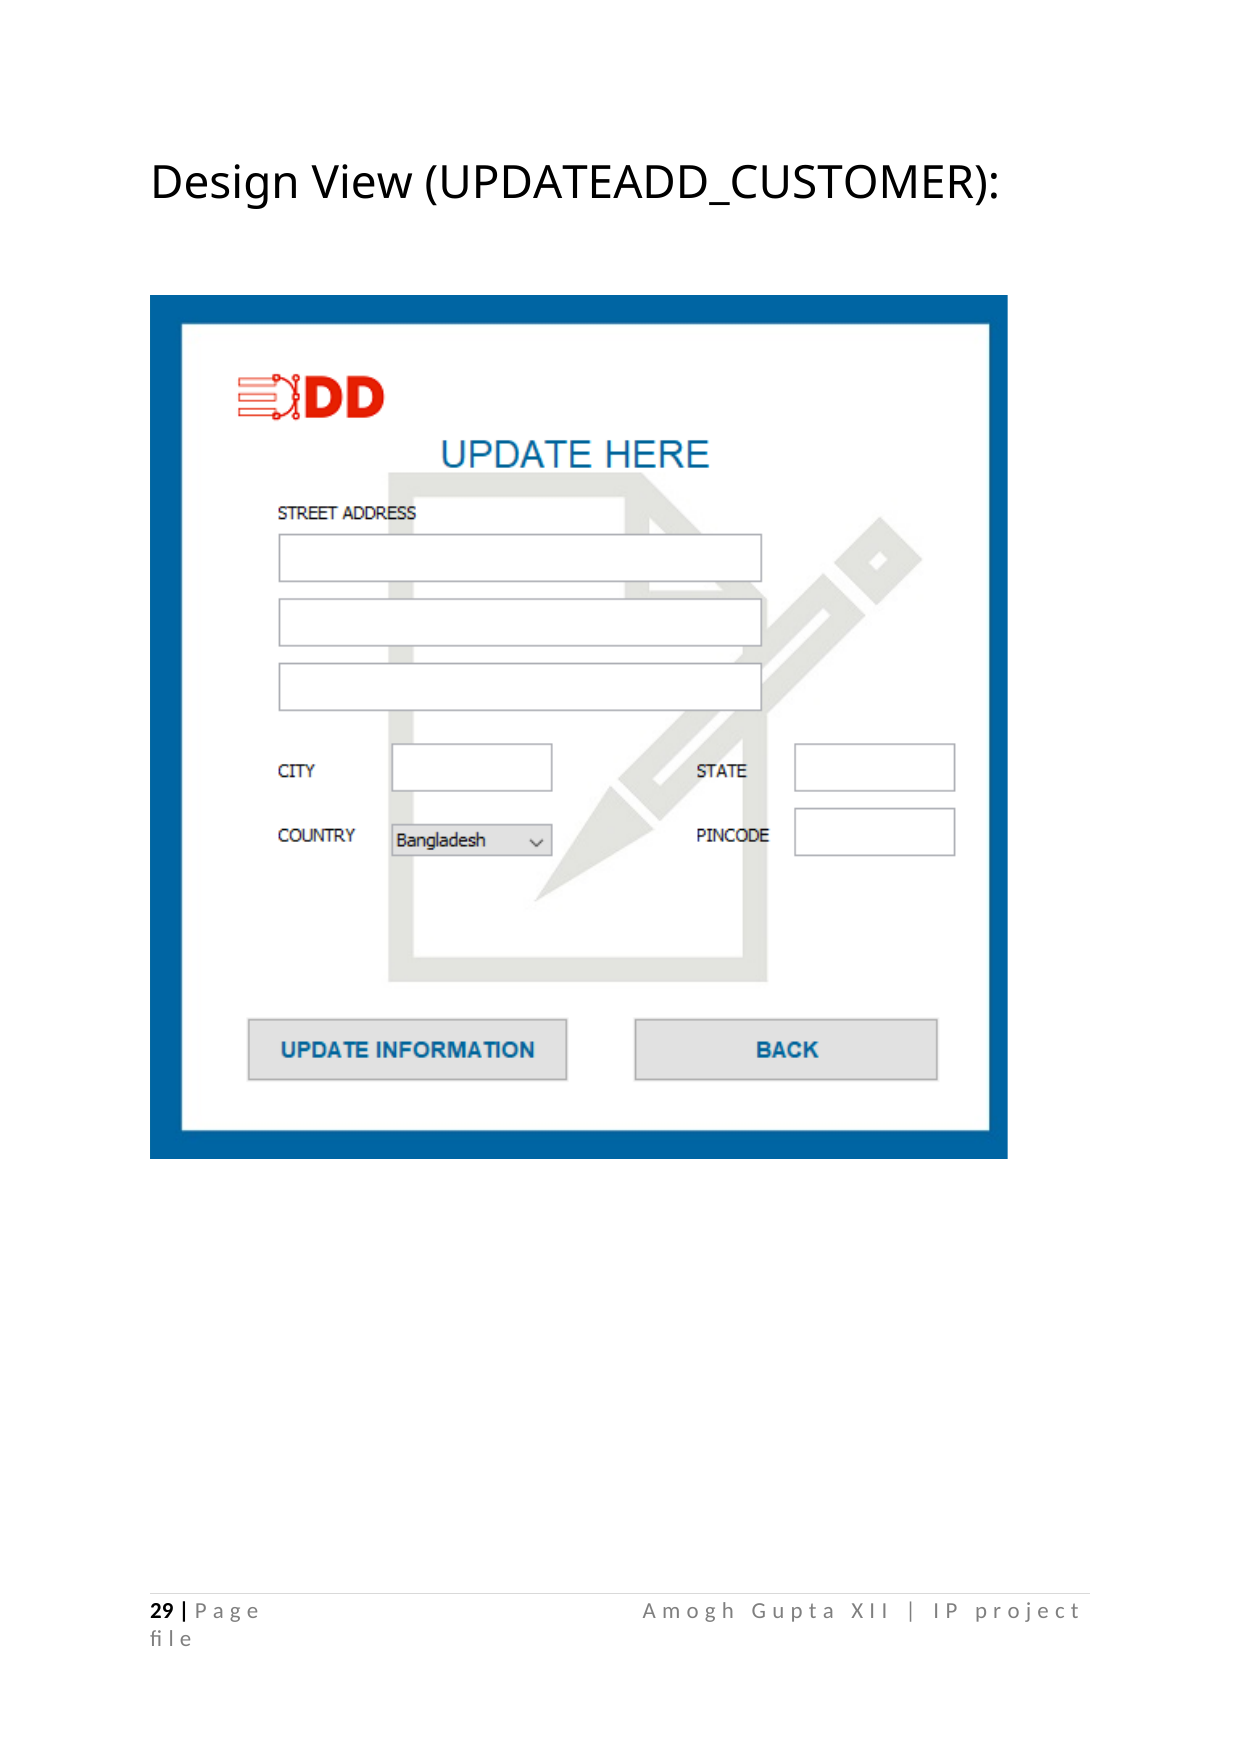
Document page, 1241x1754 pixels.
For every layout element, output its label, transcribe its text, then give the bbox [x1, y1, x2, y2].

text Design View (UPDATEADD_CUSTOMER): [150, 150, 1090, 212]
picture [150, 295, 1008, 1159]
